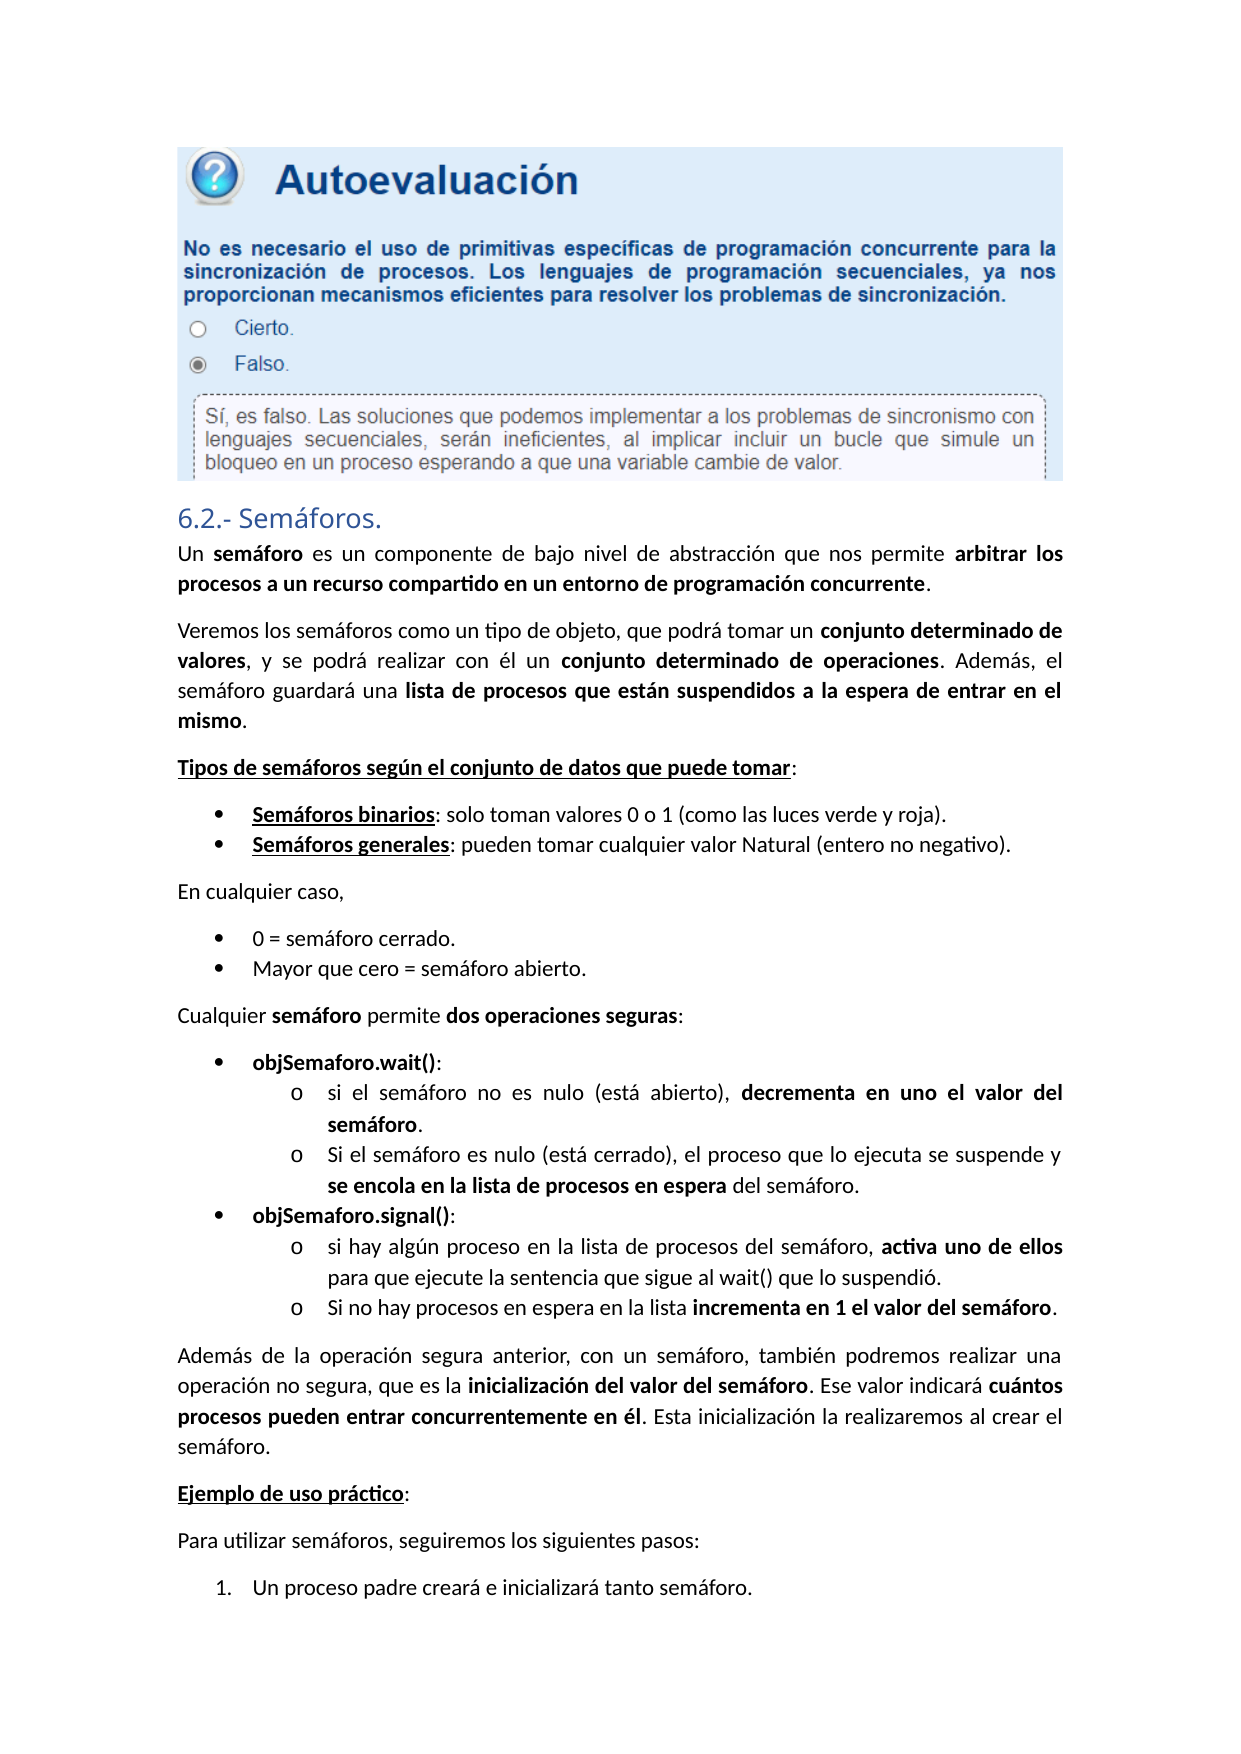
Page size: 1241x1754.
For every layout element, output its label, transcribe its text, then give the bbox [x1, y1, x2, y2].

list objSemaforo.signal(): [215, 1202, 1063, 1229]
list Mayor que cero = semáforo abierto. [215, 954, 1063, 982]
list Semáforos generales: pueden tomar cualquier valor Natural (entero no negativo). [215, 831, 1063, 858]
list Un proceso padre creará e inicializará tanto semáforo. [215, 1573, 1063, 1601]
list 0 = semáforo cerrado. [215, 924, 1063, 952]
list Si no hay procesos en espera en la lista incrementa en 1 el valor del semáforo. [290, 1293, 1063, 1322]
list si el semáforo no es nulo (está abierto), decrementa en uno el valor del semáforo. [290, 1078, 1063, 1138]
picture [177, 147, 1063, 481]
list Si el semáforo es nulo (está cerrado), el proceso que lo ejecuta se suspende y se encola en la lista de procesos en espera del semáforo. [290, 1140, 1063, 1199]
text Tipos de semáforos según el conjunto de datos que puede tomar: [177, 753, 1063, 781]
text Ejemplo de uso práctico: [177, 1479, 1063, 1507]
text Cualquier semáforo permite dos operaciones seguras: [177, 1001, 1063, 1029]
list Semáforos binarios: solo toman valores 0 o 1 (como las luces verde y roja). [215, 800, 1063, 828]
list objSemaforo.wait(): [215, 1048, 1063, 1076]
text Un semáforo es un componente de bajo nivel de abstracción que nos permite arbitrar los procesos a un recurso compartido en un entorno de programación concurrente. [177, 539, 1063, 597]
text Veremos los semáforos como un tipo de objeto, que podrá tomar un conjunto determinado de valores, y se podrá realizar con él un conjunto determinado de operaciones. Además, el semáforo guardará una lista de procesos que están suspendidos a la espera de entrar en el mismo. [177, 616, 1063, 734]
subtitle 6.2.- Semáforos. [177, 499, 1063, 536]
text En cualquier caso, [177, 877, 1063, 905]
list si hay algún proceso en la lista de procesos del semáforo, activa uno de ellos para que ejecute la sentencia que sigue al wait() que lo suspendió. [290, 1232, 1063, 1291]
text Además de la operación segura anterior, con un semáforo, también podremos realizar una operación no segura, que es la inicialización del valor del semáforo. Ese valor indicará cuántos procesos pueden entrar concurrentemente en él. Esta inicialización la realizaremos al crear el semáforo. [177, 1341, 1063, 1460]
text Para utilizar semáforos, seguiremos los siguientes pasos: [177, 1526, 1063, 1554]
